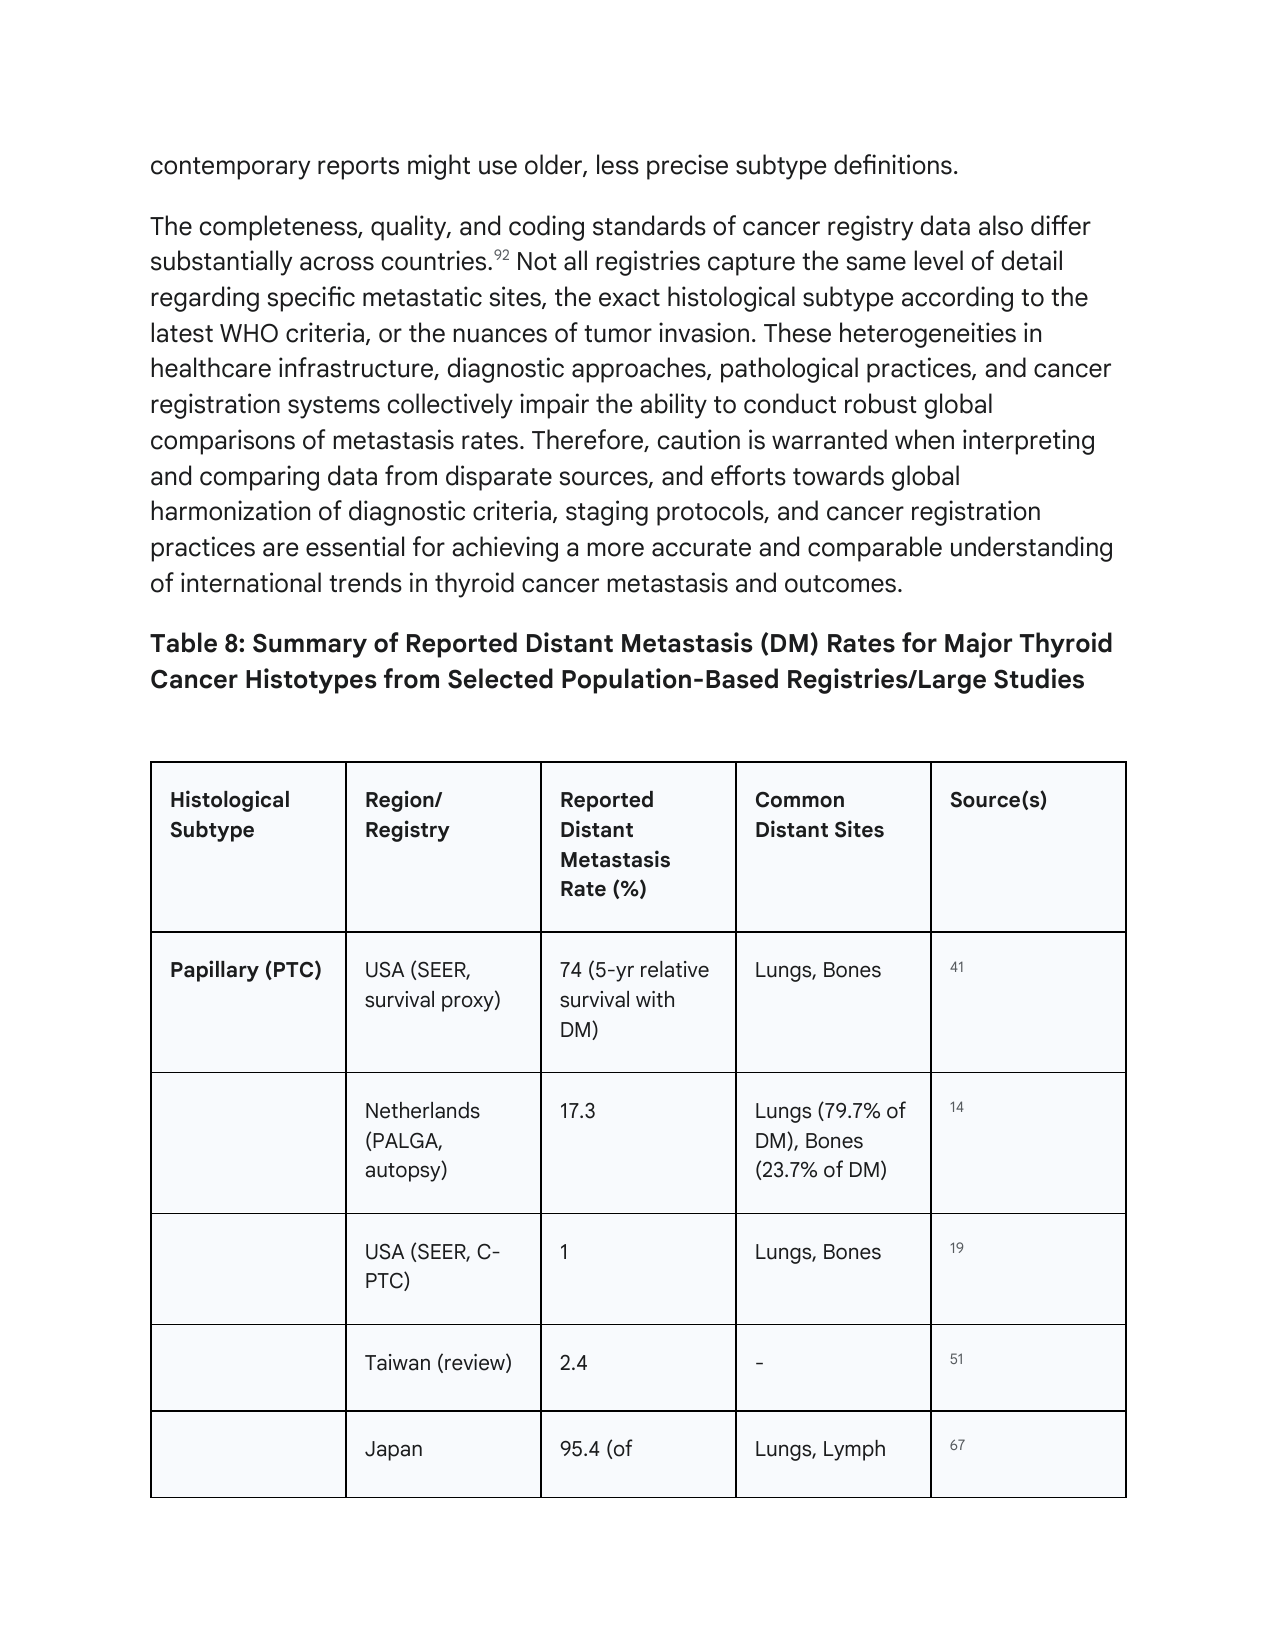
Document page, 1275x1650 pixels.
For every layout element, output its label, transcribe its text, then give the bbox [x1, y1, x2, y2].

table_cell 41 [932, 933, 1125, 1072]
table_cell Lungs, Bones [737, 1214, 930, 1323]
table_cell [542, 1412, 735, 1497]
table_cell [737, 1412, 930, 1497]
text The completeness, quality, and coding standards of cancer registry data also differ substantially across countries.92 Not all registries capture the same level of detail regarding specific metastatic sites, the exact histological subtype according to the latest WHO criteria, or the nuances of tumor invasion. These heterogeneities in healthcare infrastructure, diagnostic approaches, pathological practices, and cancer registration systems collectively impair the ability to conduct robust global comparisons of metastasis rates. Therefore, caution is warranted when interpreting and comparing data from disparate sources, and efforts towards global harmonization of diagnostic criteria, staging protocols, and cancer registration practices are essential for achieving a more accurate and comparable understanding of international trends in thyroid cancer metastasis and outcomes. [150, 211, 1125, 599]
table_cell USA (SEER, survival proxy) [347, 933, 540, 1072]
table_cell Lungs (79.7% of DM), Bones (23.7% of DM) [737, 1073, 930, 1212]
table_header Histological Subtype [152, 763, 345, 931]
table_cell 17.3 [542, 1073, 735, 1212]
table_cell [152, 1412, 345, 1497]
table_cell - [737, 1325, 930, 1410]
table_header Common Distant Sites [737, 763, 930, 931]
table_cell Lungs, Bones [737, 933, 930, 1072]
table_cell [347, 1412, 540, 1497]
table_cell [152, 1073, 345, 1212]
table_cell 2.4 [542, 1325, 735, 1410]
table_header Reported Distant Metastasis Rate (%) [542, 763, 735, 931]
table_cell USA (SEER, C-PTC) [347, 1214, 540, 1323]
table_cell 74 (5-yr relative survival with DM) [542, 933, 735, 1072]
table_cell [152, 1325, 345, 1410]
table_cell 19 [932, 1214, 1125, 1323]
table_cell 1 [542, 1214, 735, 1323]
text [150, 150, 1125, 181]
table_header Region/Registry [347, 763, 540, 931]
text Table 8: Summary of Reported Distant Metastasis (DM) Rates for Major Thyroid Cancer Histotypes from Selected Population-Based Registries/Large Studies [150, 629, 1125, 696]
table_header Source(s) [932, 763, 1125, 931]
table_cell 14 [932, 1073, 1125, 1212]
table_cell 51 [932, 1325, 1125, 1410]
table_cell Taiwan (review) [347, 1325, 540, 1410]
table_cell 67 [932, 1412, 1125, 1497]
table_cell [152, 1214, 345, 1323]
table_cell Papillary (PTC) [152, 933, 345, 1072]
table_cell Netherlands (PALGA, autopsy) [347, 1073, 540, 1212]
